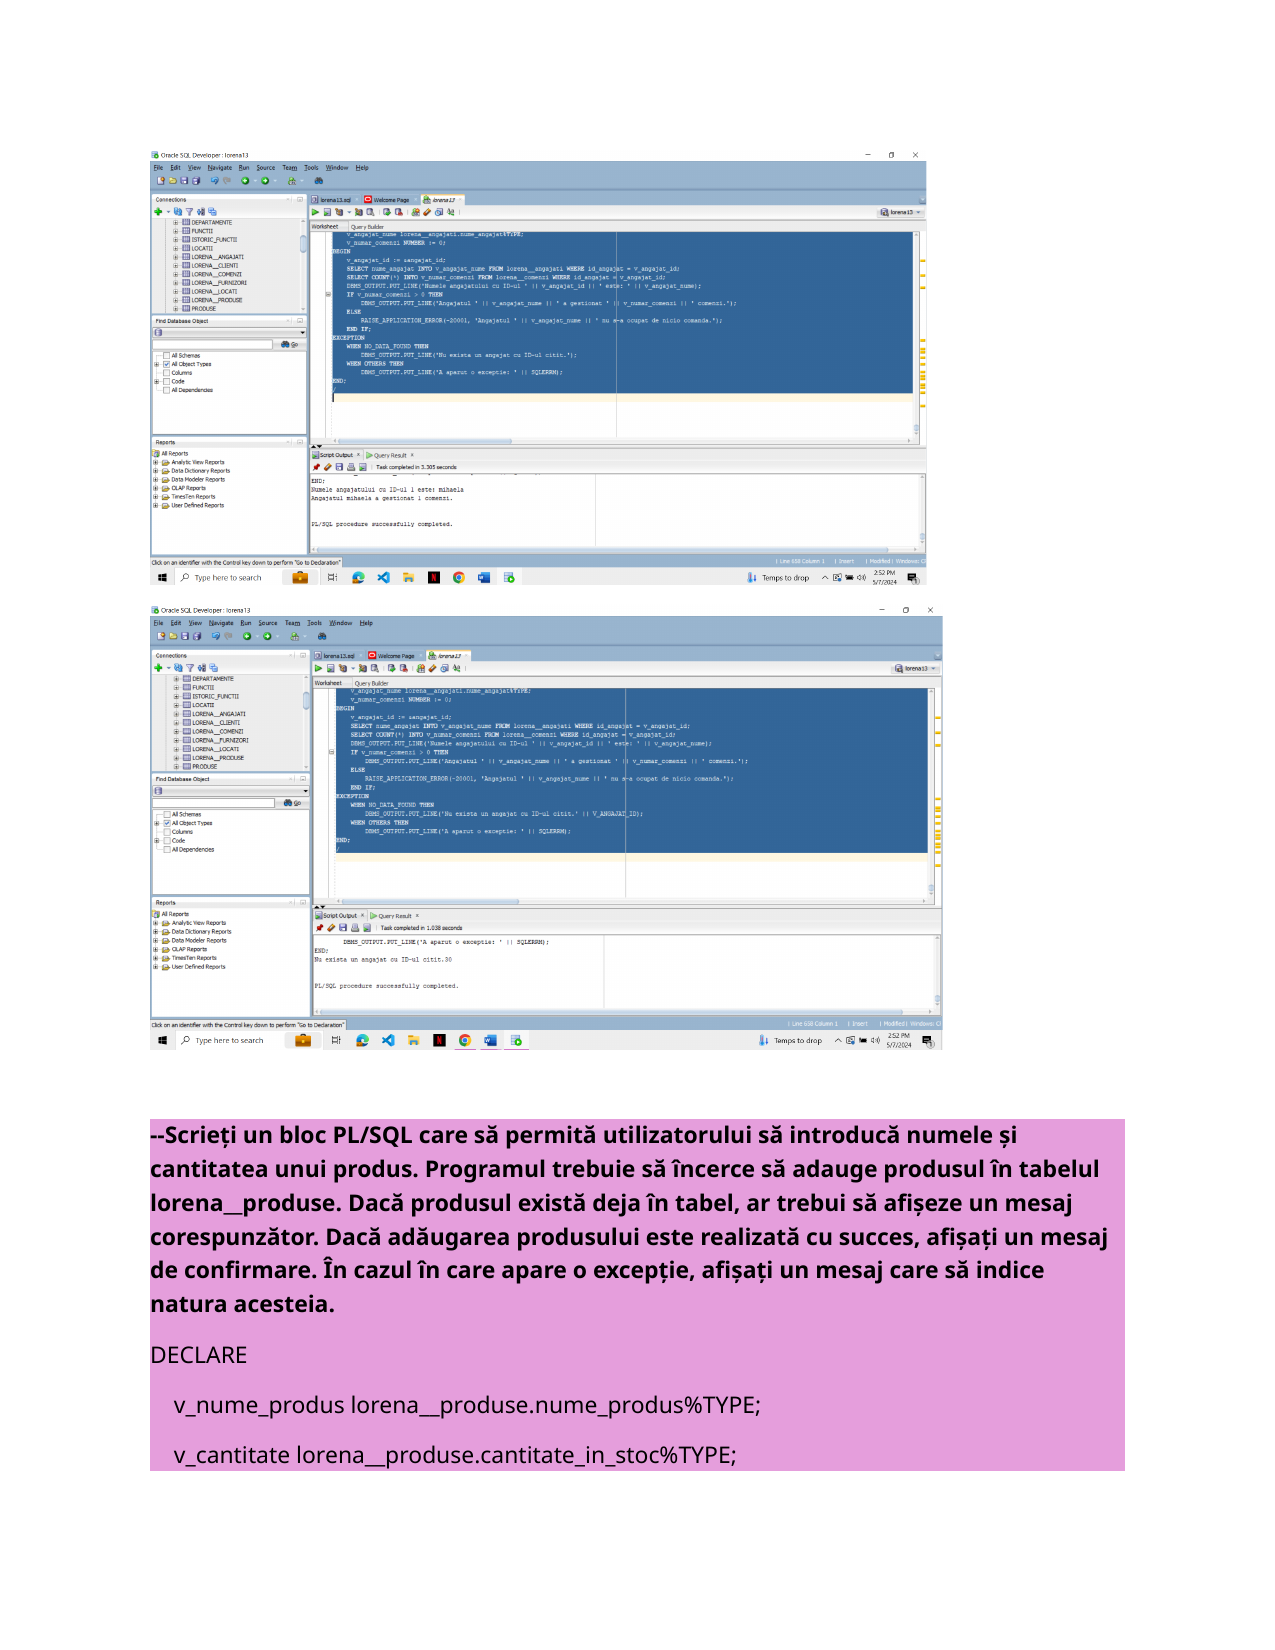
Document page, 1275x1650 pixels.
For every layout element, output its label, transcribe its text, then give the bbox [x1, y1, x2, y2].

text v_cantitate lorena__produse.cantitate_in_stoc%TYPE; [150, 1439, 1125, 1471]
picture [150, 604, 943, 1050]
text v_nume_produs lorena__produse.nume_produs%TYPE; [150, 1389, 1125, 1420]
picture [150, 150, 927, 585]
text --Scrieți un bloc PL/SQL care să permită utilizatorului să introducă numele și cantitatea unui produs. Programul trebuie să încerce să adauge produsul în tabelul lorena__produse. Dacă produsul există deja în tabel, ar trebui să afișeze un mesaj corespunzător. Dacă adăugarea produsului este realizată cu succes, afișați un mesaj de confirmare. În cazul în care apare o excepție, afișați un mesaj care să indice natura acesteia. [150, 1119, 1125, 1319]
text DECLARE [150, 1338, 1125, 1370]
